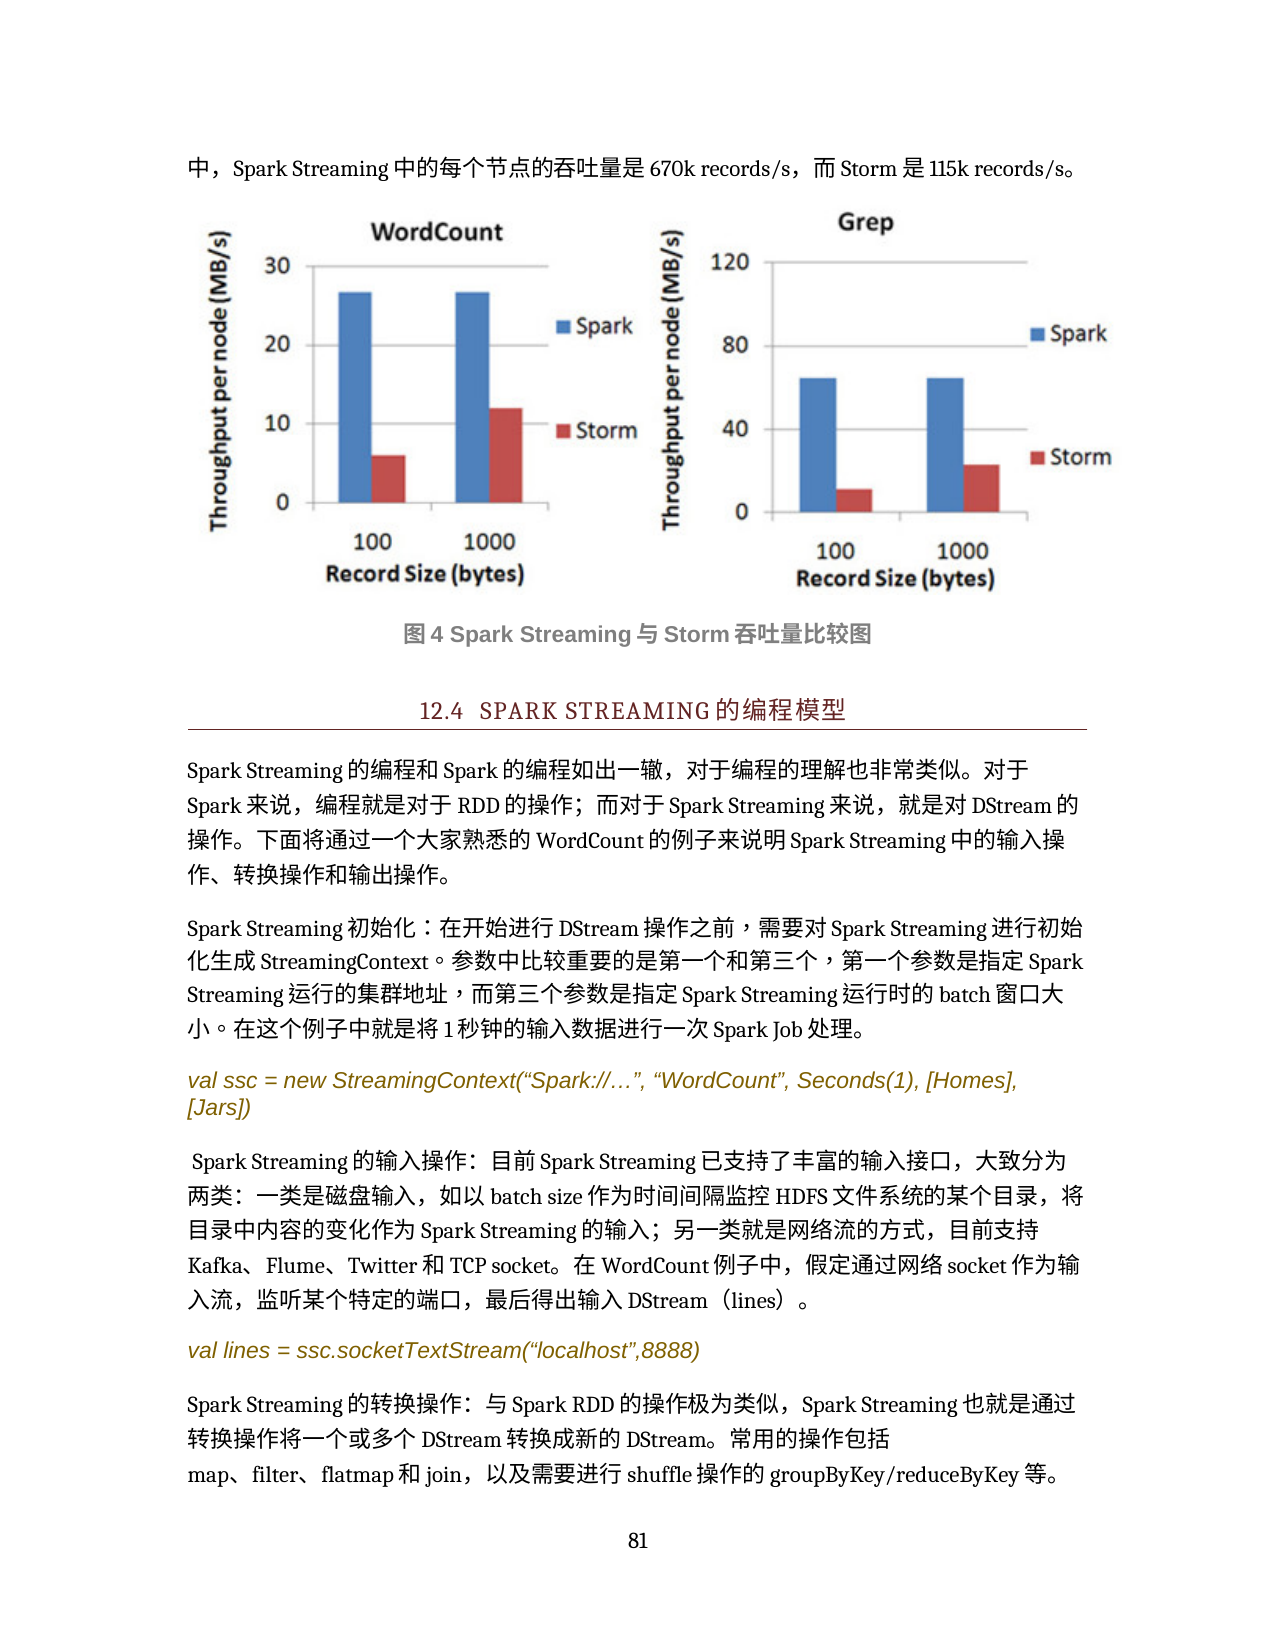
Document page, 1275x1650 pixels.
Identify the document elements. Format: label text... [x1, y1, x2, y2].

subtitle Spark Streaming的编程模型 [187, 693, 1087, 730]
text Spark Streaming的编程和Spark的编程如出一辙，对于编程的理解也非常类似。对于Spark来说，编程就是对于RDD的操作；而对于Spark Streaming来说，就是对DStream的操作。下面将通过一个大家熟悉的WordCount的例子来说明Spark Streaming中的输入操作、转换操作和输出操作。 [187, 752, 1087, 890]
text val lines = ssc.socketTextStream(“localhost”,8888) [187, 1337, 1087, 1364]
picture [187, 184, 1125, 595]
text Spark Streaming的输入操作：目前Spark Streaming已支持了丰富的输入接口，大致分为两类：一类是磁盘输入，如以batch size作为时间间隔监控HDFS文件系统的某个目录，将目录中内容的变化作为Spark Streaming的输入；另一类就是网络流的方式，目前支持Kafka、Flume、Twitter和TCP socket。在WordCount例子中，假定通过网络socket作为输入流，监听某个特定的端口，最后得出输入DStream（lines）。 [187, 1143, 1087, 1315]
text val ssc = new StreamingContext(“Spark://…”, “WordCount”, Seconds(1), [Homes], [Jars]) [187, 1067, 1087, 1121]
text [187, 1386, 1087, 1489]
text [187, 150, 1087, 184]
text Spark Streaming初始化：在开始进行DStream操作之前，需要对Spark Streaming进行初始化生成StreamingContext。参数中比较重要的是第一个和第三个，第一个参数是指定Spark Streaming运行的集群地址，而第三个参数是指定Spark Streaming运行时的batch窗口大小。在这个例子中就是将1秒钟的输入数据进行一次Spark Job处理。 [187, 912, 1087, 1044]
text 图4 Spark Streaming与Storm吞吐量比较图 [187, 616, 1087, 649]
